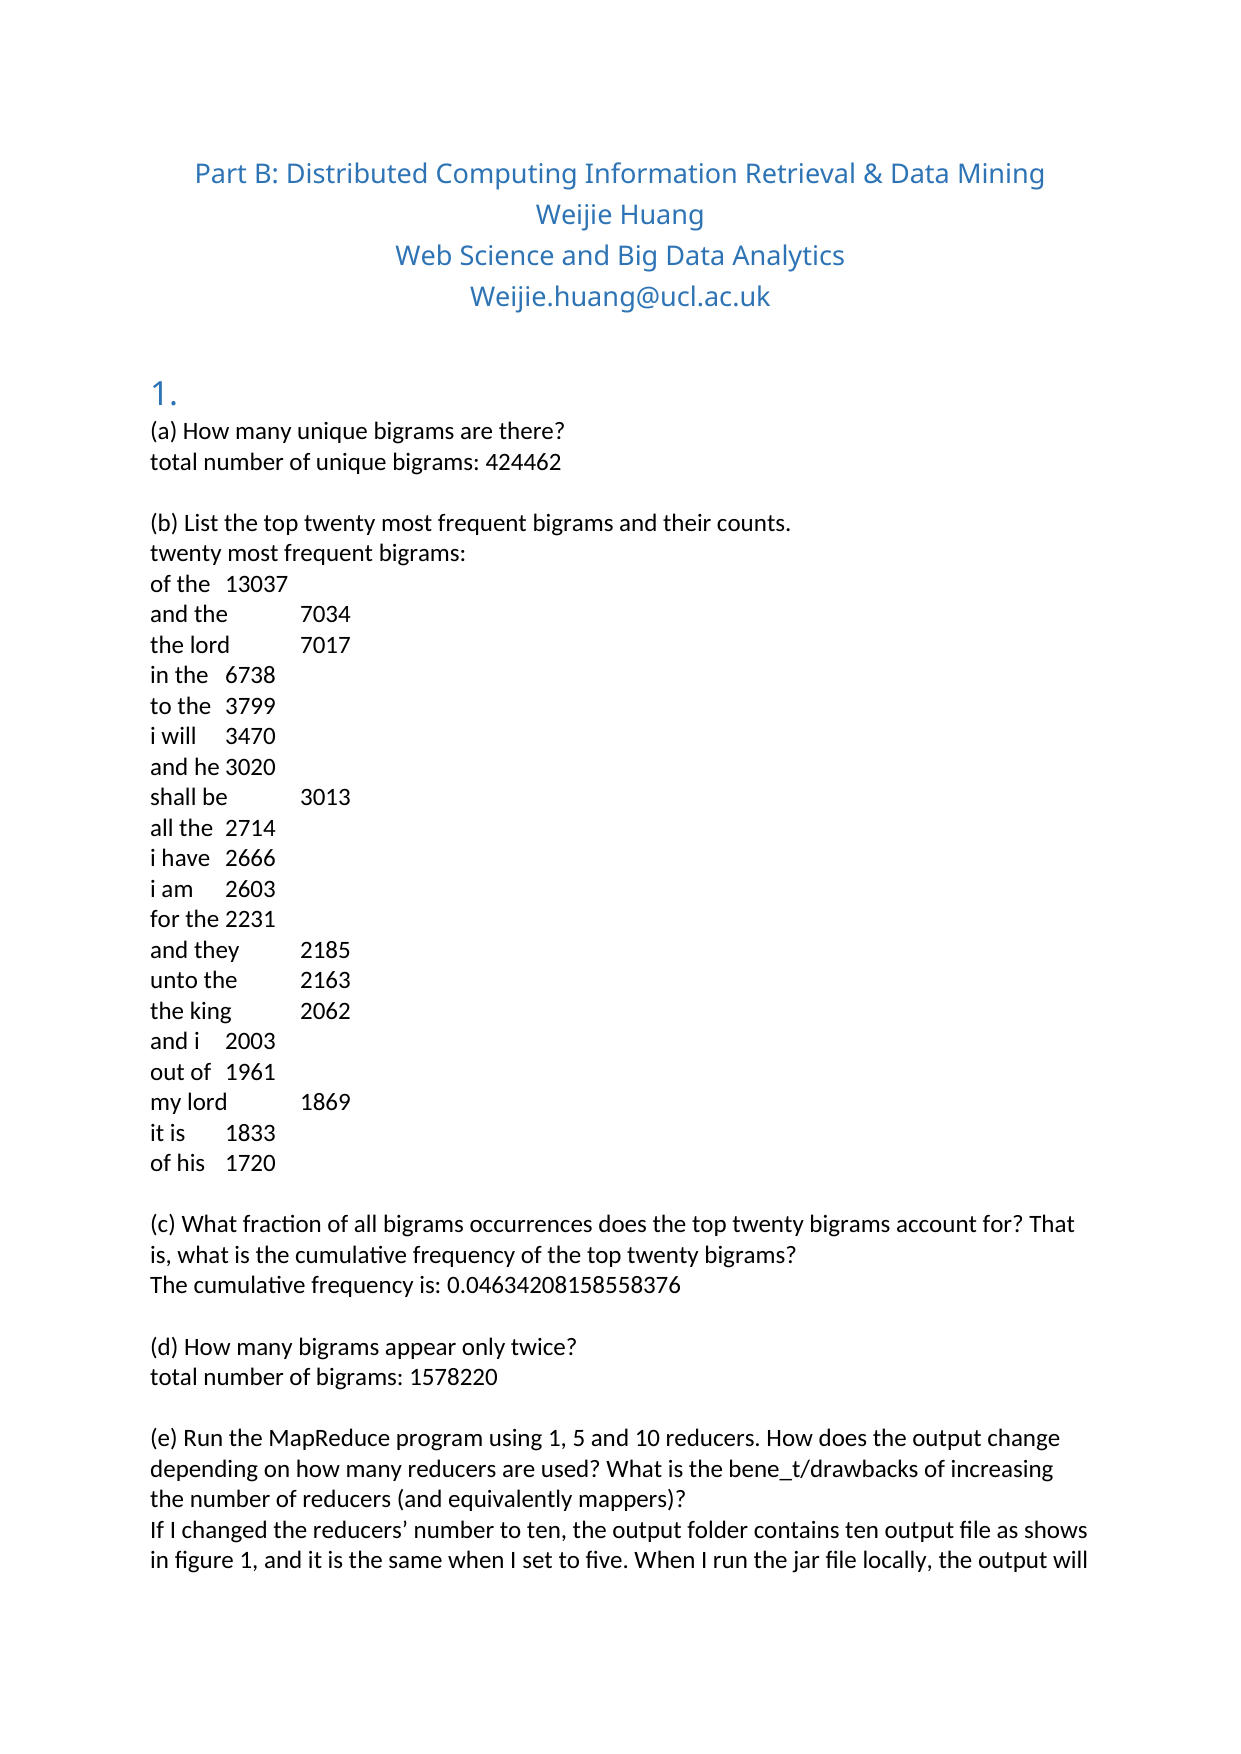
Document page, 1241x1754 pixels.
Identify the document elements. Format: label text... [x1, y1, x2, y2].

text in the 6738 [150, 659, 1090, 690]
text and they 2185 [150, 934, 1090, 964]
text the lord 7017 [150, 629, 1090, 659]
text unto the 2163 [150, 964, 1090, 995]
text my lord 1869 [150, 1087, 1090, 1117]
subtitle Weijie Huang [150, 195, 1090, 232]
text i am 2603 [150, 873, 1090, 903]
text for the 2231 [150, 903, 1090, 934]
subtitle 1. [150, 370, 1090, 415]
text the number of reducers (and equivalently mappers)? [150, 1483, 1090, 1514]
text of his 1720 [150, 1148, 1090, 1178]
text of the 13037 [150, 568, 1090, 598]
text all the 2714 [150, 812, 1090, 842]
text depending on how many reducers are used? What is the bene_t/drawbacks of increasing [150, 1453, 1090, 1483]
text (d) How many bigrams appear only twice? [150, 1331, 1090, 1361]
text (c) What fraction of all bigrams occurrences does the top twenty bigrams account for? That [150, 1209, 1090, 1239]
subtitle Part B: Distributed Computing Information Retrieval & Data Mining [150, 154, 1090, 191]
text to the 3799 [150, 690, 1090, 720]
text (a) How many unique bigrams are there? [150, 415, 1090, 446]
text and the 7034 [150, 598, 1090, 629]
text (b) List the top twenty most frequent bigrams and their counts. [150, 507, 1090, 537]
text and he 3020 [150, 751, 1090, 781]
text The cumulative frequency is: 0.04634208158558376 [150, 1270, 1090, 1300]
subtitle Web Science and Big Data Analytics [150, 236, 1090, 273]
text the king 2062 [150, 995, 1090, 1026]
text i have 2666 [150, 842, 1090, 873]
text is, what is the cumulative frequency of the top twenty bigrams? [150, 1239, 1090, 1270]
text total number of bigrams: 1578220 [150, 1361, 1090, 1392]
text and i 2003 [150, 1026, 1090, 1056]
subtitle Weijie.huang@ucl.ac.uk [150, 277, 1090, 314]
text shall be 3013 [150, 781, 1090, 812]
text i will 3470 [150, 720, 1090, 751]
text out of 1961 [150, 1056, 1090, 1087]
text (e) Run the MapReduce program using 1, 5 and 10 reducers. How does the output change [150, 1422, 1090, 1453]
text total number of unique bigrams: 424462 [150, 446, 1090, 476]
text it is 1833 [150, 1117, 1090, 1148]
text twenty most frequent bigrams: [150, 537, 1090, 568]
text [150, 1514, 1090, 1575]
